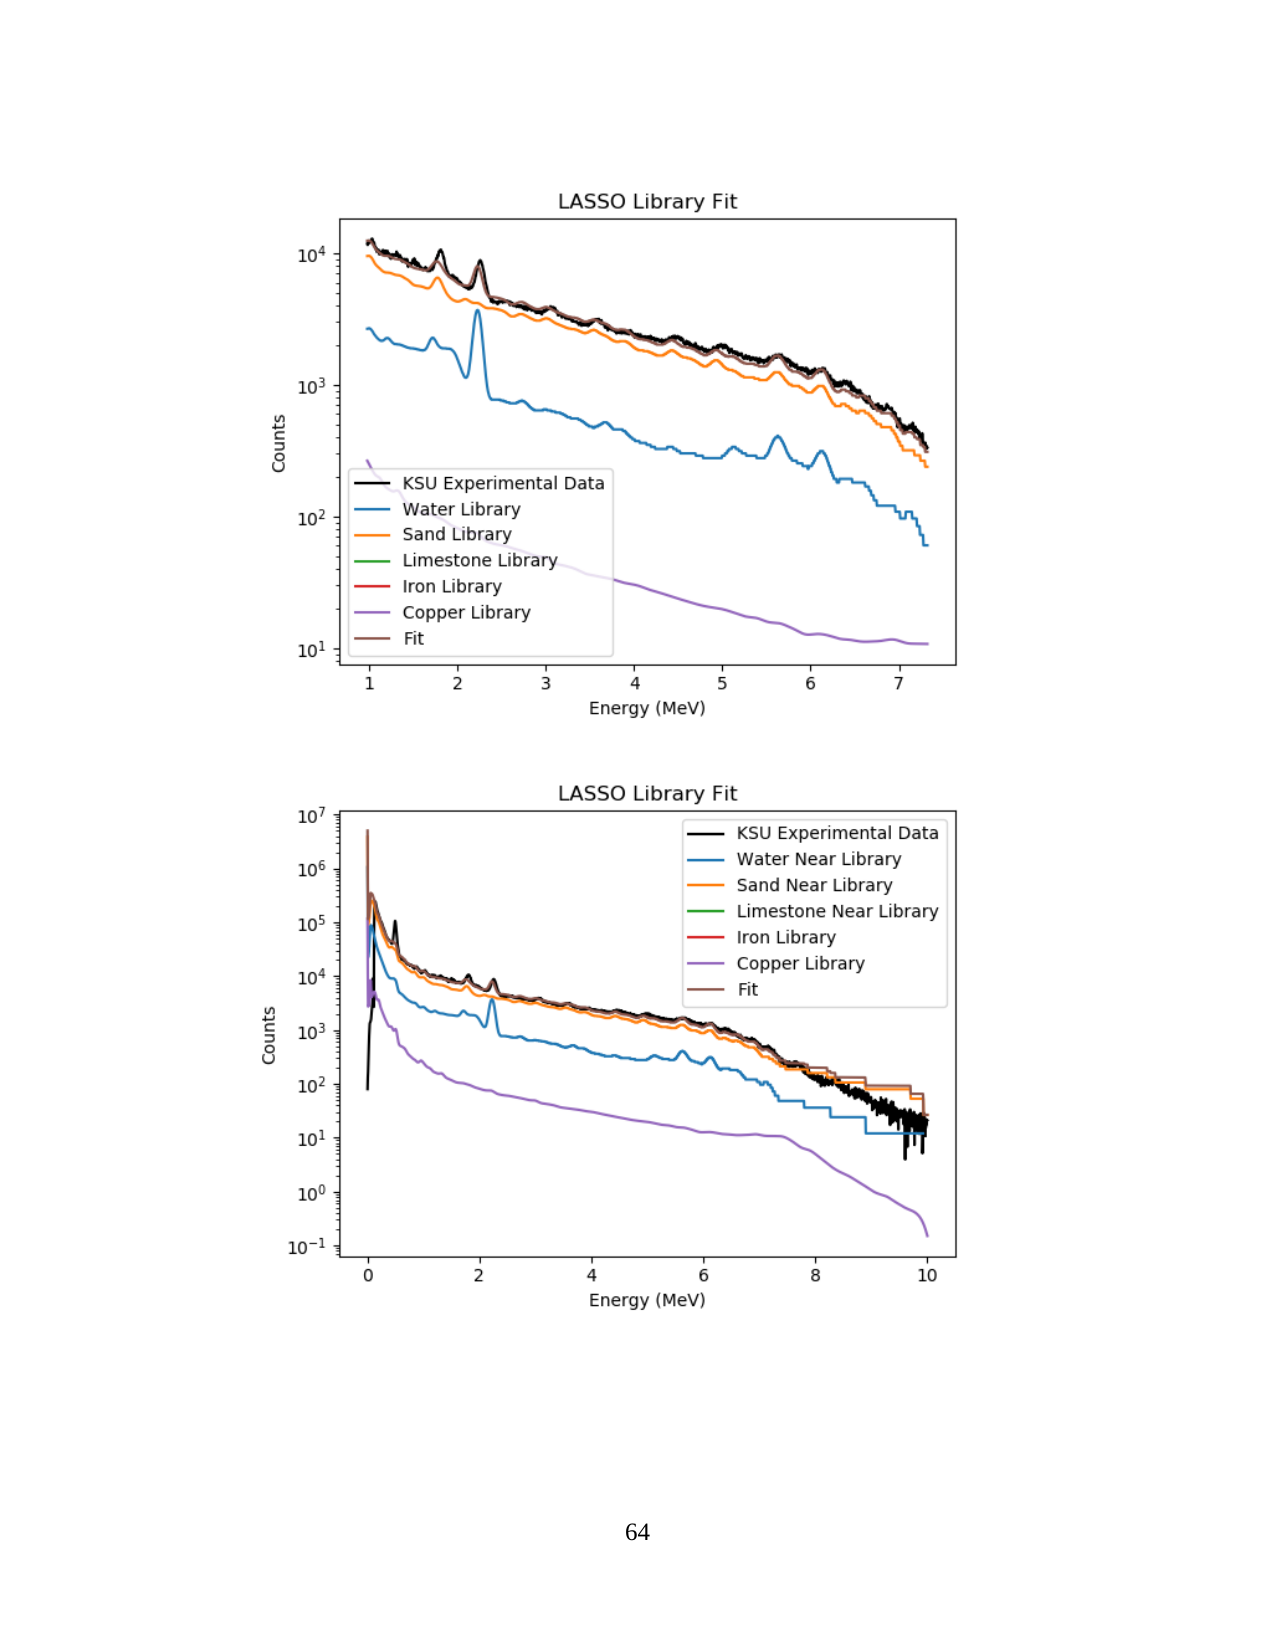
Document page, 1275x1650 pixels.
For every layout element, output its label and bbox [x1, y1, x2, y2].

picture [241, 150, 1034, 728]
picture [241, 741, 1034, 1320]
